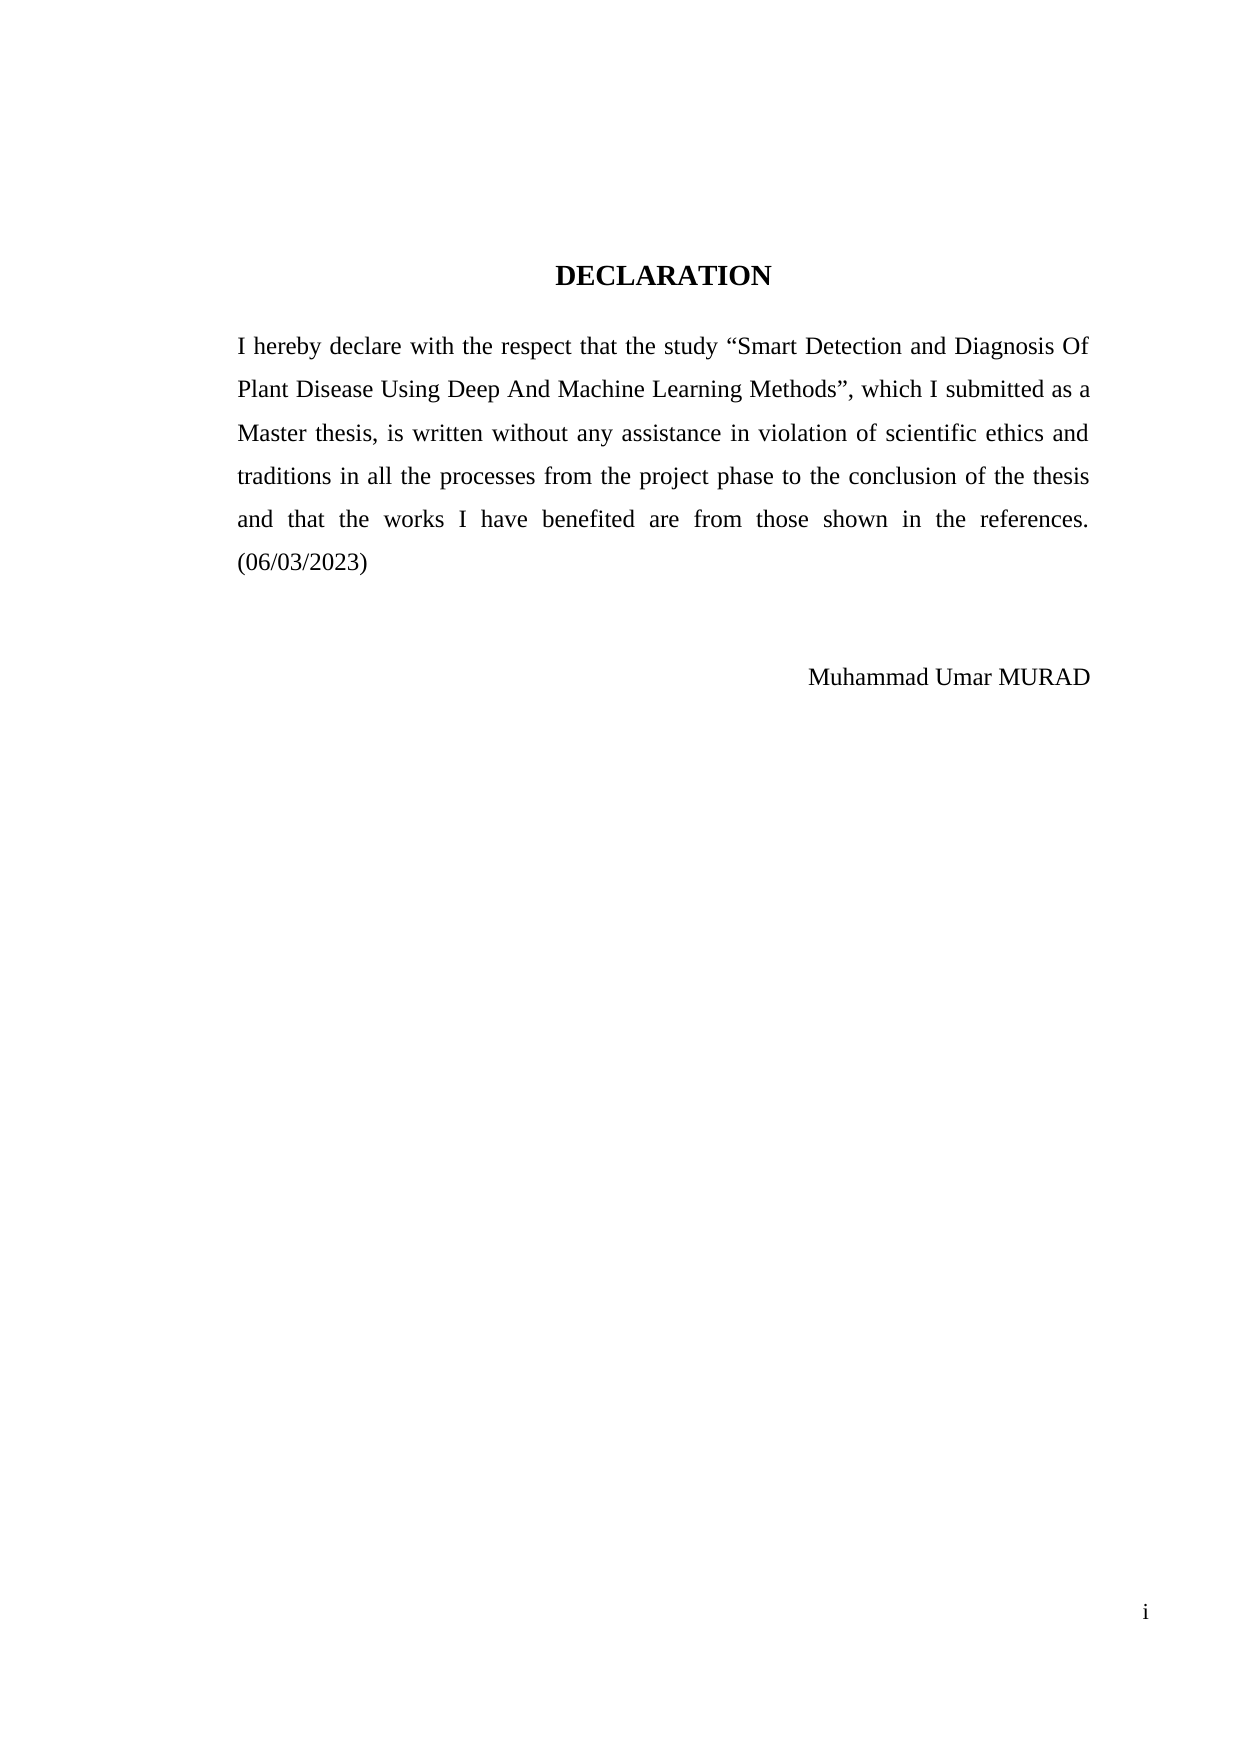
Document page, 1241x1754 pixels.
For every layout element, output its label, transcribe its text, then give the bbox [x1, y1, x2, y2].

text Muhammad Umar MURAD [175, 662, 1090, 691]
subtitle DECLARATION [238, 258, 1089, 291]
text I hereby declare with the respect that the study “Smart Detection and Diagnosis Of Plant Disease Using Deep And Machine Learning Methods”, which I submitted as a Master thesis, is written without any assistance in violation of scientific ethics and traditions in all the processes from the project phase to the conclusion of the thesis and that the works I have benefited are from those shown in the references. (06/03/2023) [237, 331, 1091, 576]
